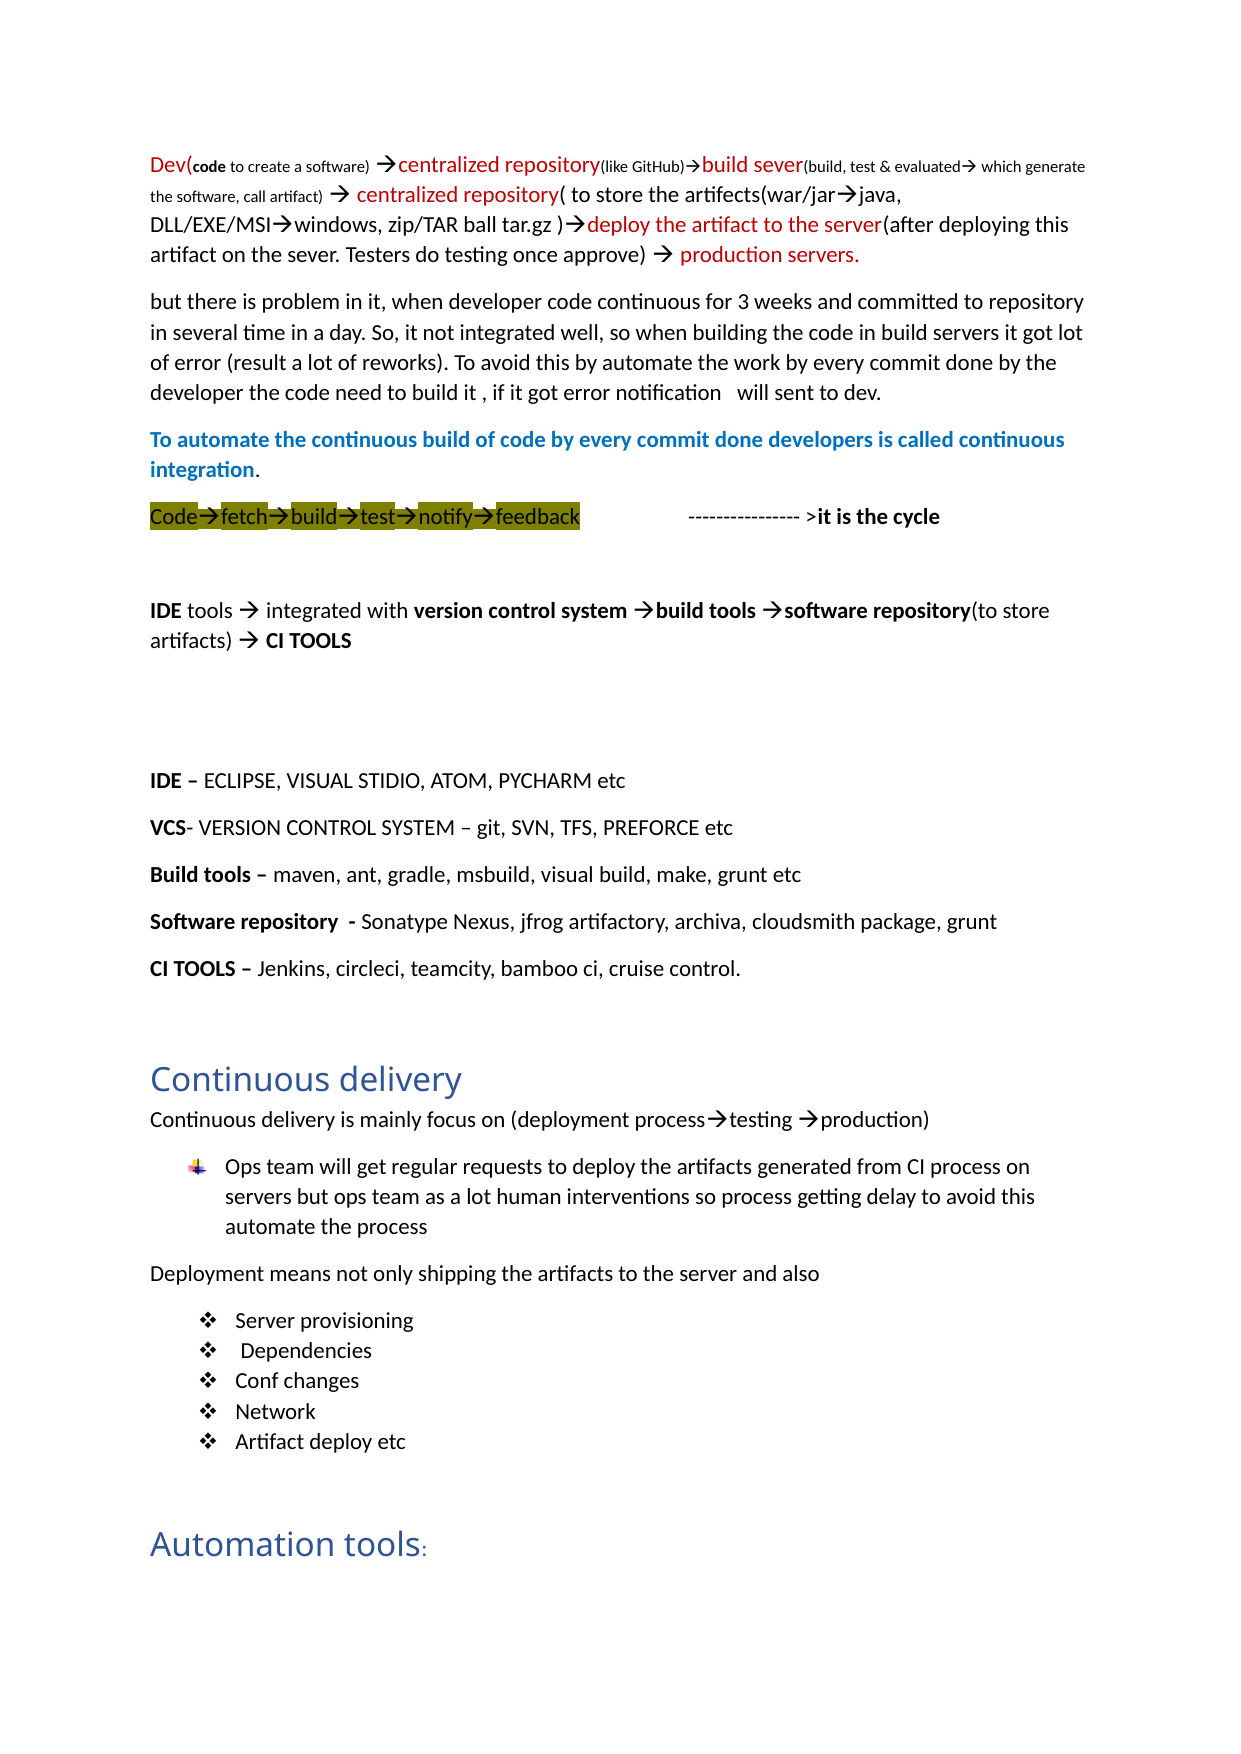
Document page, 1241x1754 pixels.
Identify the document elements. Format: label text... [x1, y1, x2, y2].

picture [188, 1157, 206, 1175]
list Conf changes [198, 1367, 1090, 1395]
text Codefetchbuildtestnotifyfeedback ---------------- >it is the cycle [580, 502, 1090, 530]
subtitle Continuous delivery [150, 1056, 1090, 1102]
text IDE – ECLIPSE, VISUAL STIDIO, ATOM, PYCHARM etc [150, 767, 1090, 795]
list Ops team will get regular requests to deploy the artifacts generated from CI process on servers but ops team as a lot human interventions so process getting delay to avoid this automate the process [187, 1152, 1090, 1241]
list Artifact deploy etc [198, 1427, 1090, 1455]
text CI TOOLS – Jenkins, circleci, teamcity, bamboo ci, cruise control. [150, 954, 1090, 982]
text Continuous delivery is mainly focus on (deployment processtesting production) [150, 1105, 1090, 1133]
text Deployment means not only shipping the artifacts to the server and also [150, 1259, 1090, 1287]
text but there is problem in it, when developer code continuous for 3 weeks and committed to repository in several time in a day. So, it not integrated well, so when building the code in build servers it got lot of error (result a lot of reworks). To avoid this by automate the work by every commit done by the developer the code need to build it , if it got error notification will sent to dev. [150, 287, 1090, 406]
text Build tools – maven, ant, gradle, msbuild, visual build, make, grunt etc [150, 860, 1090, 888]
text VCS- VERSION CONTROL SYSTEM – git, SVN, TFS, PREFORCE etc [150, 813, 1090, 842]
text IDE tools integrated with version control system build tools software repository(to store artifacts) CI TOOLS [150, 596, 1090, 654]
list Network [198, 1397, 1090, 1425]
list Server provisioning [198, 1306, 1090, 1334]
text Software repository - Sonatype Nexus, jfrog artifactory, archiva, cloudsmith package, grunt [150, 907, 1090, 935]
text Automation tools: [150, 1521, 1090, 1566]
list Dependencies [198, 1336, 1090, 1364]
text Dev(code to create a software) centralized repository(like GitHub)build sever(build, test & evaluated which generate the software, call artifact) centralized repository( to store the artifects(war/jarjava, DLL/EXE/MSIwindows, zip/TAR ball tar.gz )deploy the artifact to the server(after deploying this artifact on the sever. Testers do testing once approve) production servers. [150, 150, 1090, 269]
text To automate the continuous build of code by every commit done developers is called continuous integration. [150, 425, 1090, 483]
